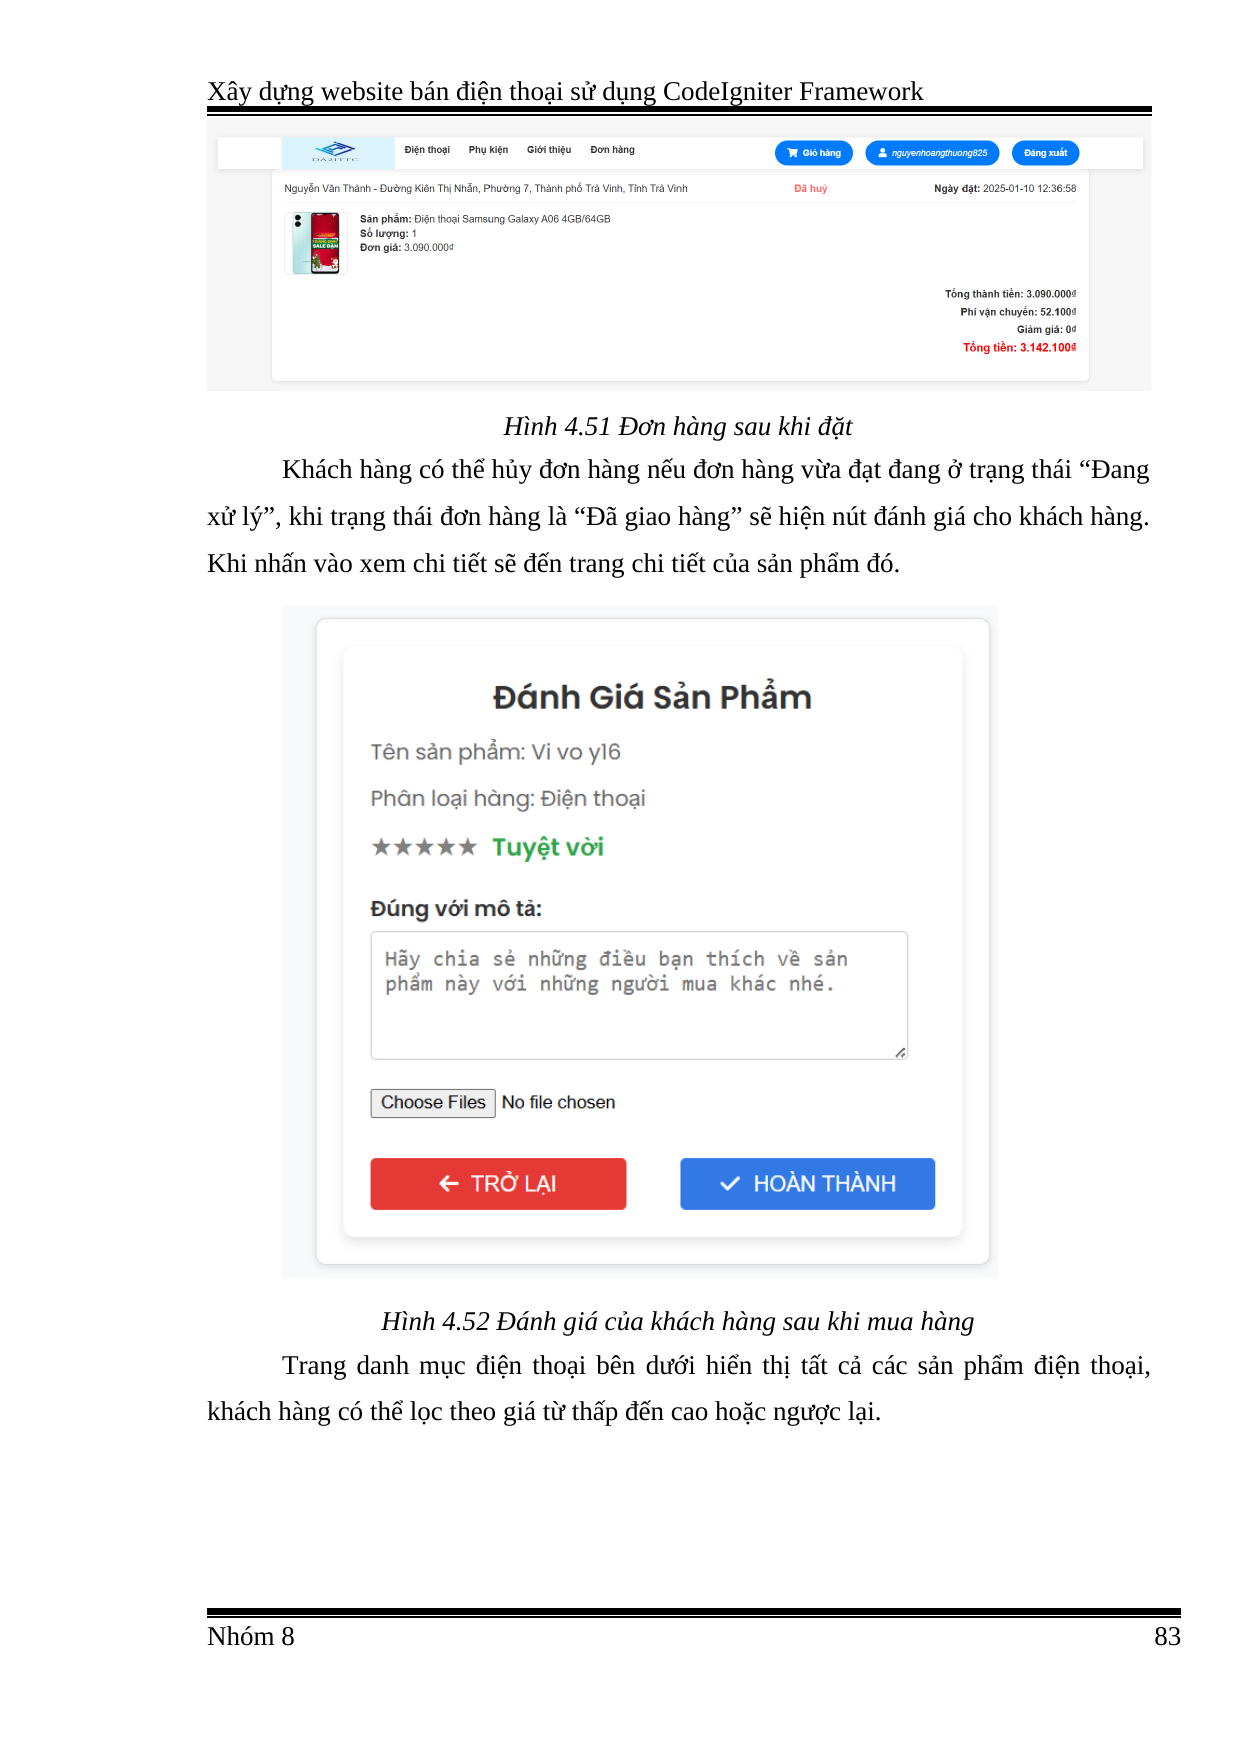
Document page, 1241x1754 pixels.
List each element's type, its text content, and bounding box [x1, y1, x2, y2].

text Khách hàng có thể hủy đơn hàng nếu đơn hàng vừa đạt đang ở trạng thái “Đang xử lý”, khi trạng thái đơn hàng là “Đã giao hàng” sẽ hiện nút đánh giá cho khách hàng. Khi nhấn vào xem chi tiết sẽ đến trang chi tiết của sản phẩm đó. [207, 453, 1152, 578]
picture [206, 118, 1152, 391]
text Trang danh mục điện thoại bên dưới hiển thị tất cả các sản phẩm điện thoại, khách hàng có thể lọc theo giá từ thấp đến cao hoặc ngược lại. [207, 1349, 1152, 1427]
picture [281, 606, 999, 1278]
